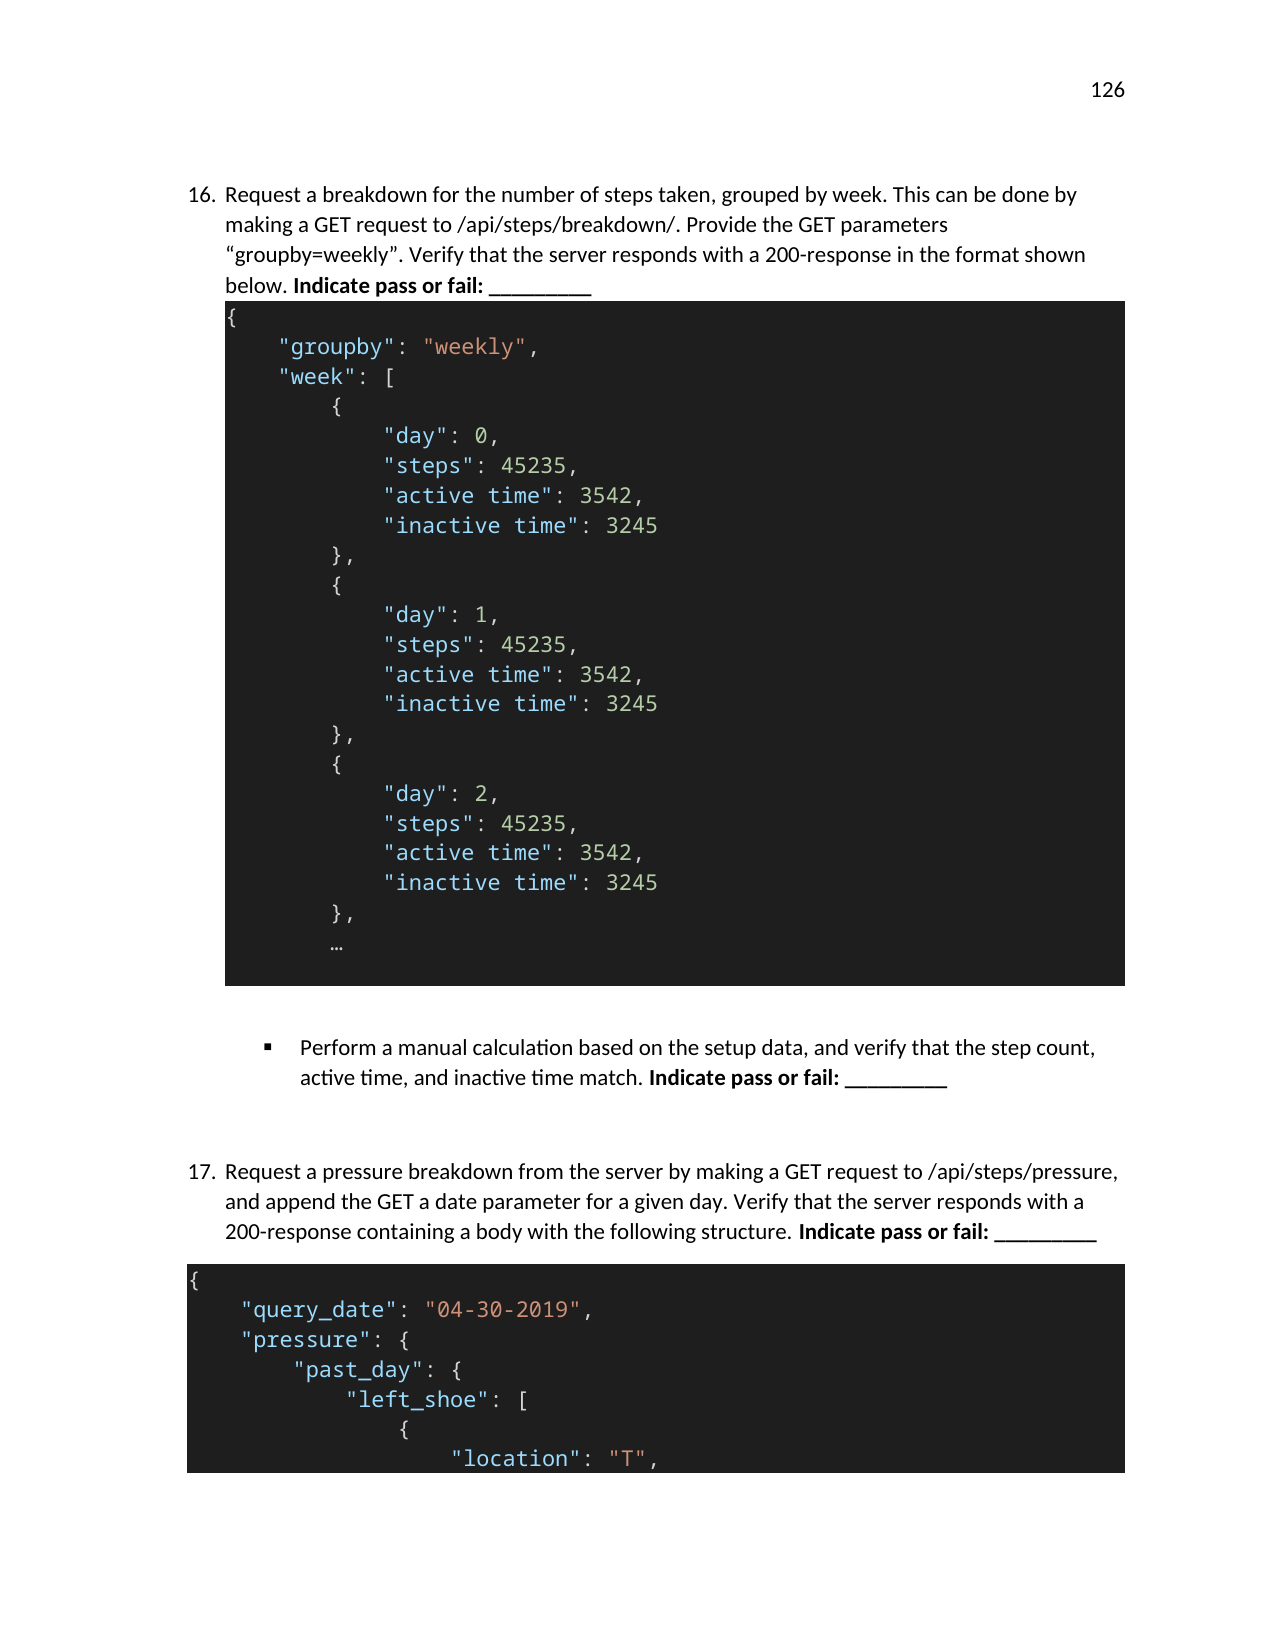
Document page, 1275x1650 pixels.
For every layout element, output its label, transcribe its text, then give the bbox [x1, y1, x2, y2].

text { [187, 1264, 1125, 1294]
list { [225, 301, 1125, 331]
list "inactive time": 3245 [225, 688, 1125, 718]
text "past_day": { [187, 1354, 1125, 1383]
list "week": [ [225, 361, 1125, 390]
list "steps": 45235, [225, 629, 1125, 658]
list { [225, 569, 1125, 599]
list "steps": 45235, [225, 807, 1125, 837]
text { [187, 1413, 1125, 1443]
text "pressure": { [187, 1324, 1125, 1354]
list "groupby": "weekly", [225, 331, 1125, 361]
list "day": 2, [225, 778, 1125, 807]
list "day": 1, [225, 599, 1125, 629]
list "steps": 45235, [225, 450, 1125, 480]
list "active time": 3542, [225, 480, 1125, 509]
list Request a pressure breakdown from the server by making a GET request to /api/steps/pressure, and append the GET a date parameter for a given day. Verify that the server responds with a 200-response containing a body with the following structure. Indicate pass or fail: _________ [187, 1157, 1125, 1246]
list "inactive time": 3245 [225, 867, 1125, 897]
list { [225, 748, 1125, 778]
list "day": 0, [225, 420, 1125, 450]
list "active time": 3542, [225, 837, 1125, 867]
list "active time": 3542, [225, 658, 1125, 688]
list Request a breakdown for the number of steps taken, grouped by week. This can be done by making a GET request to /api/steps/breakdown/. Provide the GET parameters “groupby=weekly”. Verify that the server responds with a 200-response in the format shown below. Indicate pass or fail: _________ [187, 180, 1125, 299]
list Perform a manual calculation based on the setup data, and verify that the step count, active time, and inactive time match. Indicate pass or fail: _________ [262, 1033, 1125, 1091]
text "location": "T", [187, 1443, 1125, 1473]
text "query_date": "04-30-2019", [187, 1294, 1125, 1324]
text "left_shoe": [ [187, 1383, 1125, 1413]
list }, [225, 897, 1125, 927]
list { [225, 390, 1125, 420]
list }, [225, 539, 1125, 569]
list … [225, 927, 1125, 956]
list }, [225, 718, 1125, 748]
list "inactive time": 3245 [225, 509, 1125, 539]
